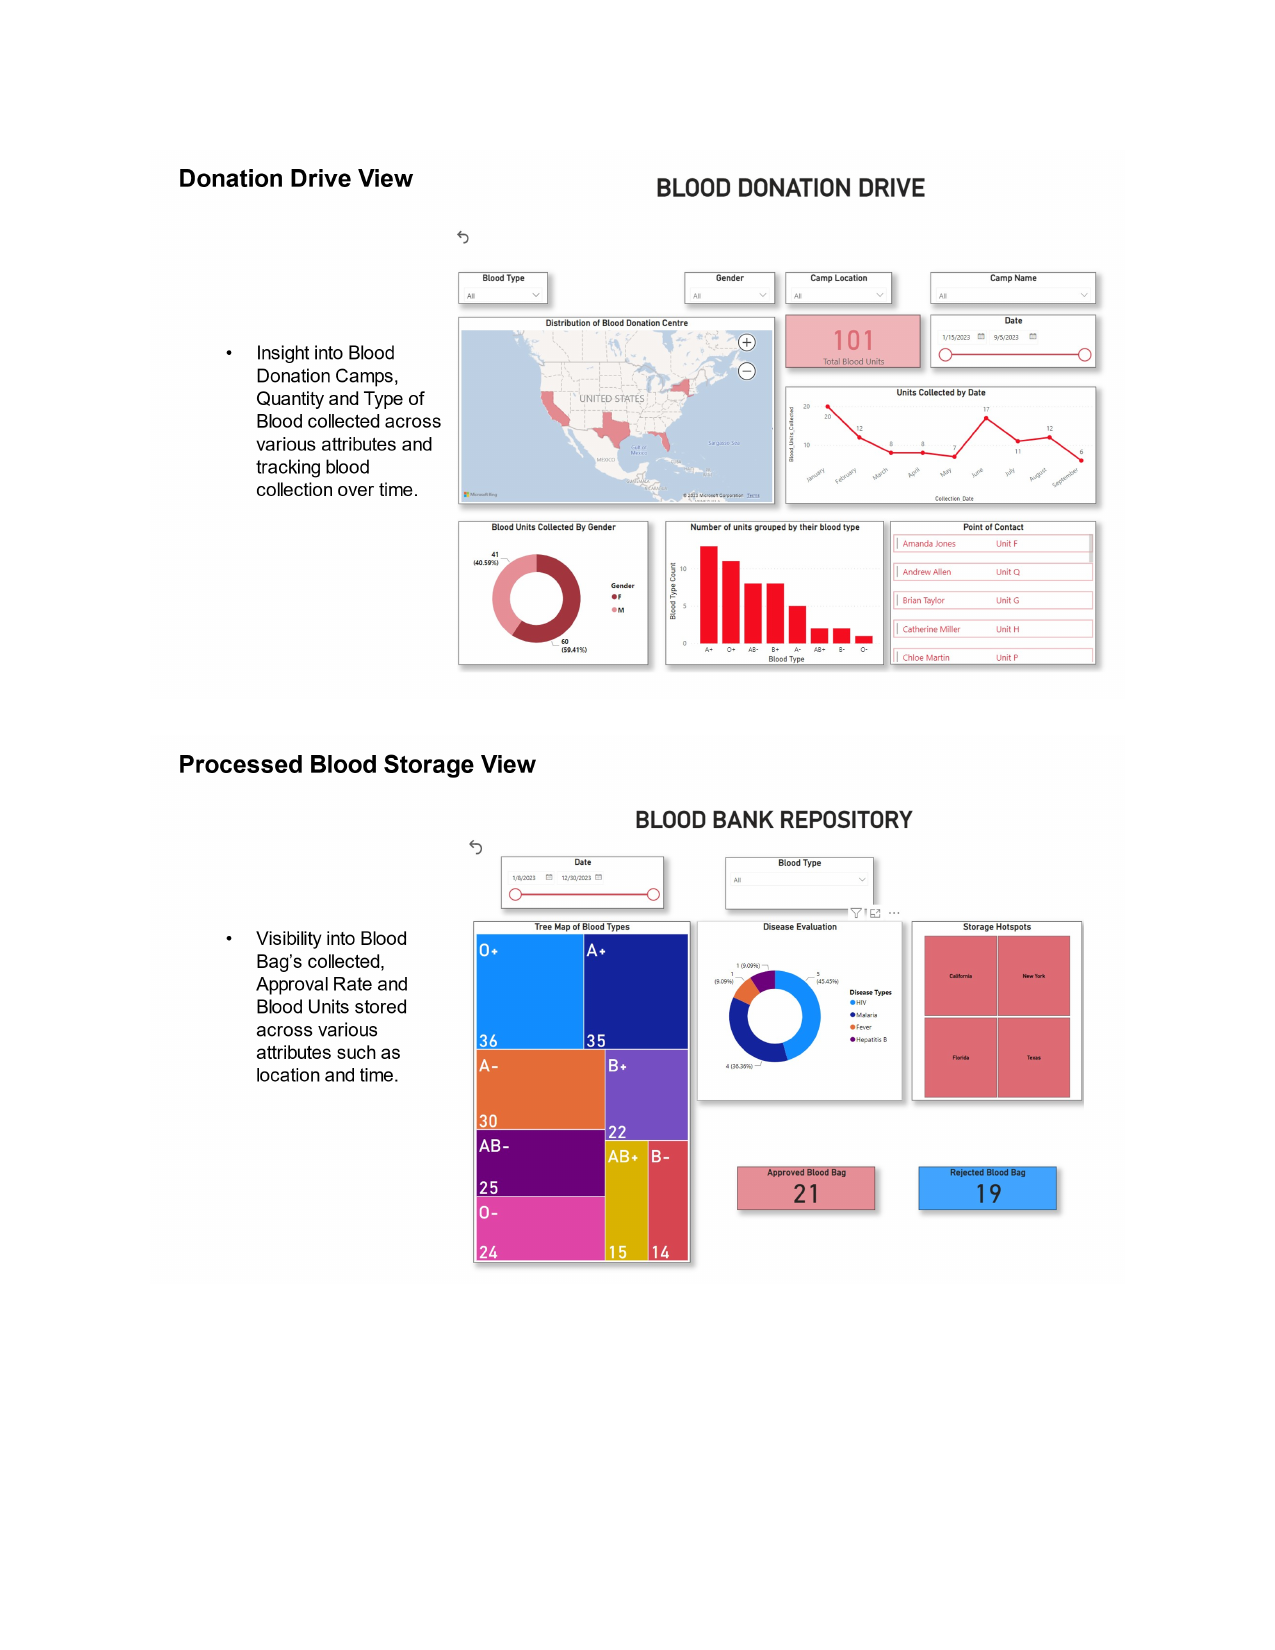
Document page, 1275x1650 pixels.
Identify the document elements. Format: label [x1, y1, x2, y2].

picture [150, 150, 1125, 699]
picture [150, 735, 1125, 1284]
